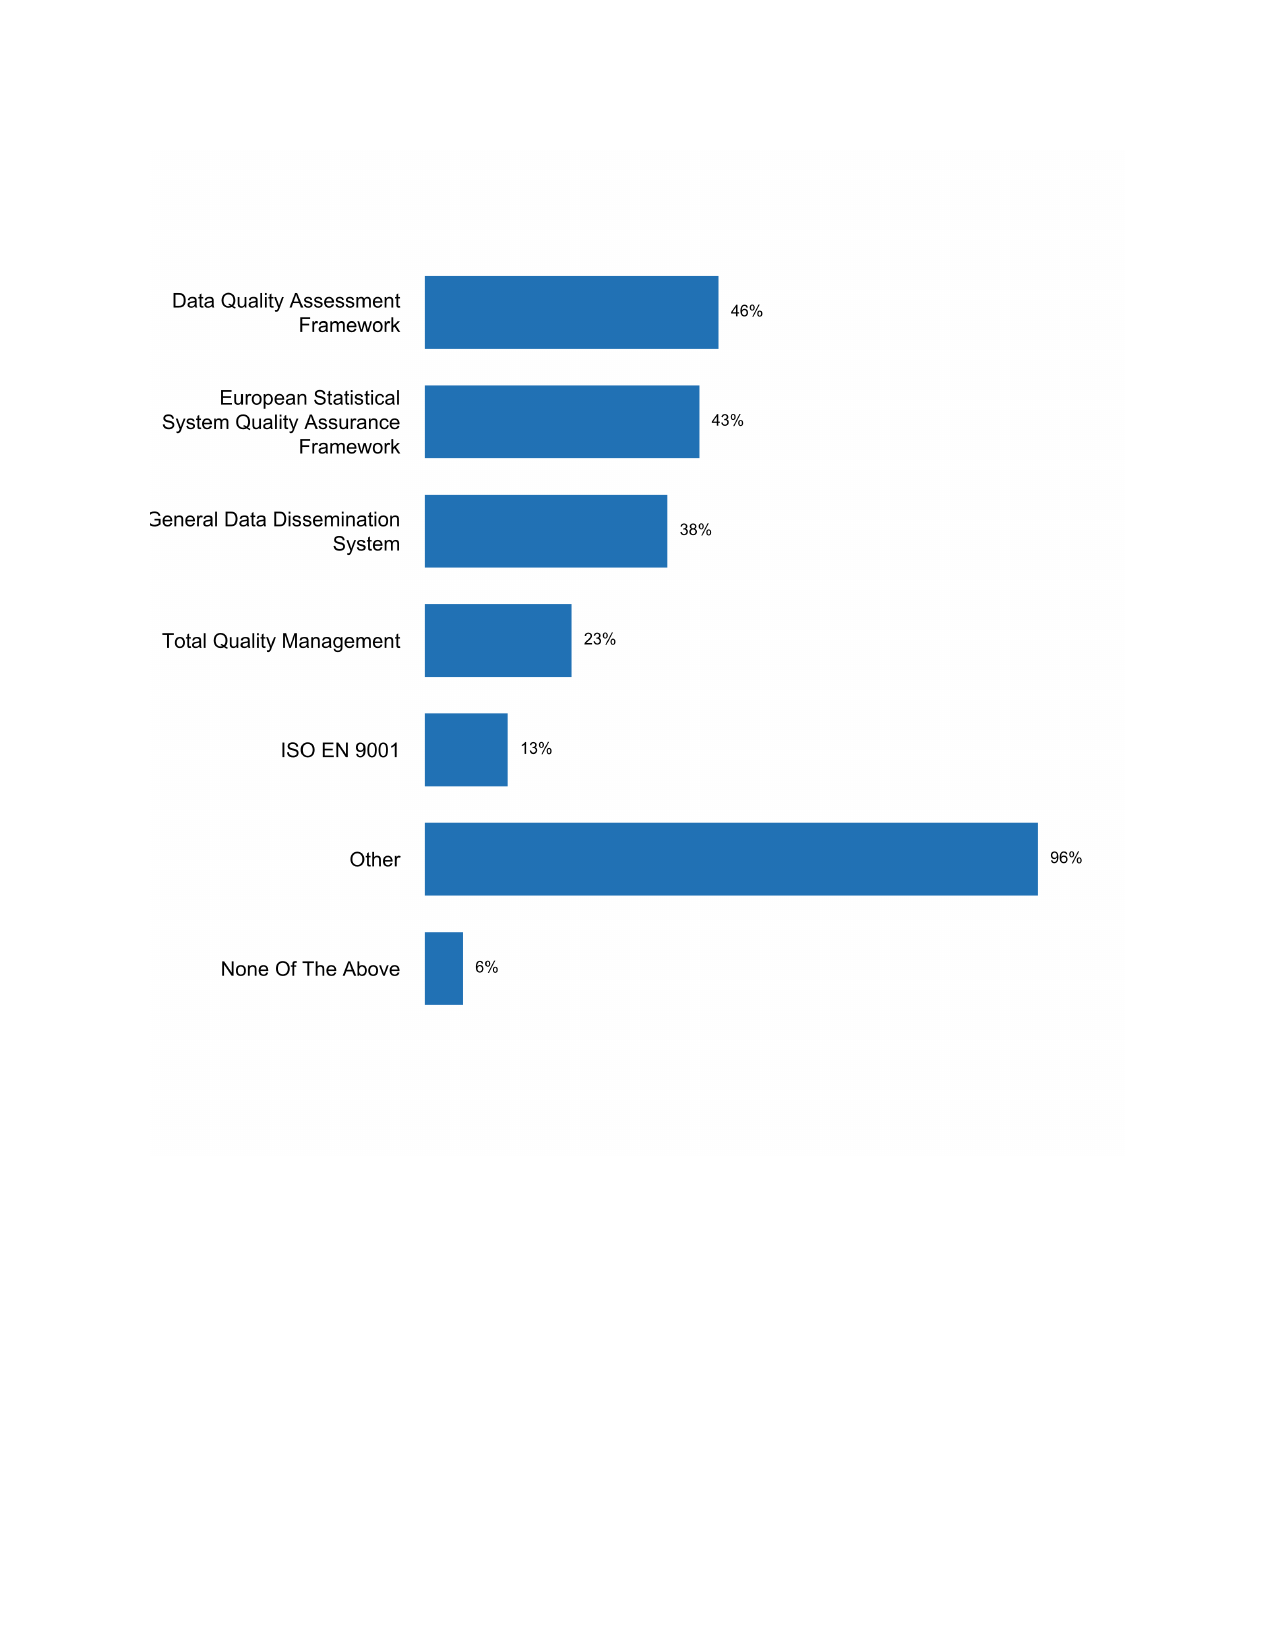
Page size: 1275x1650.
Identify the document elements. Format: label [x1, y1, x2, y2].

picture [150, 150, 1125, 1156]
